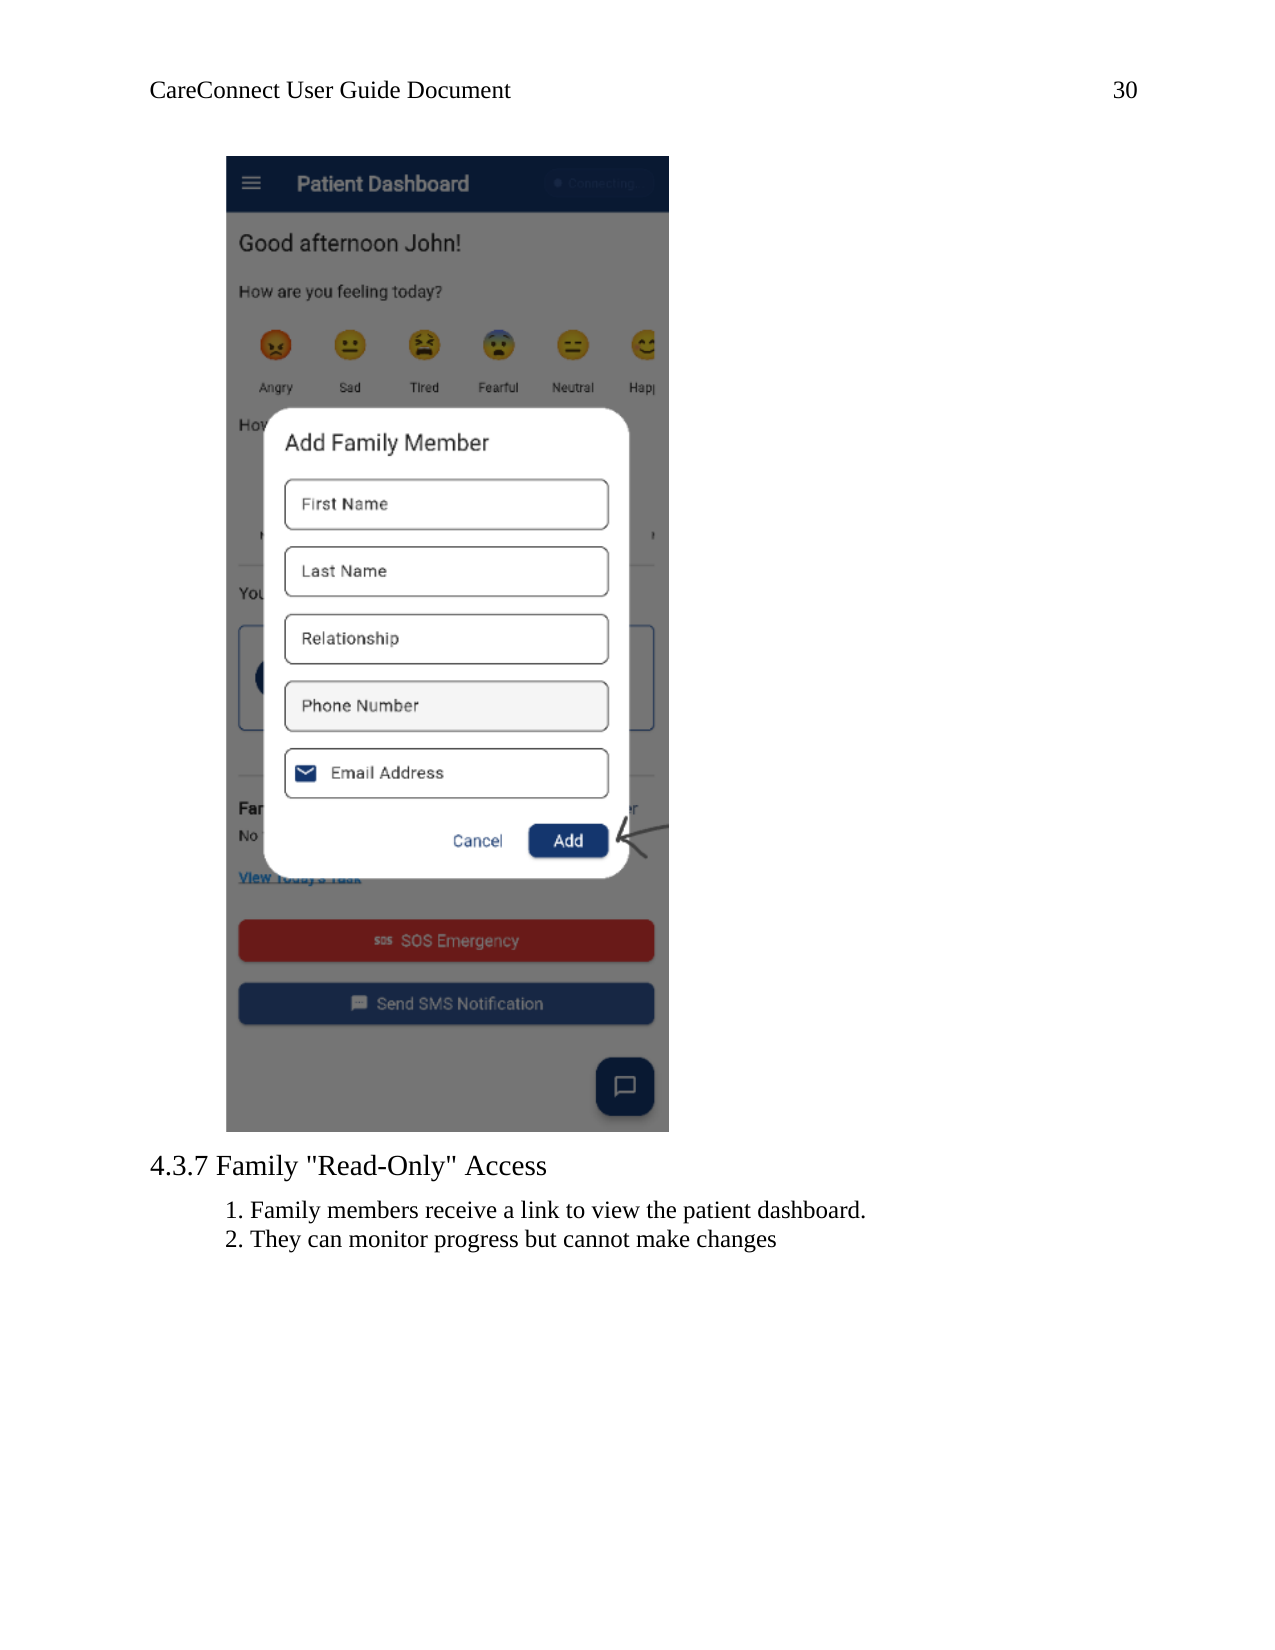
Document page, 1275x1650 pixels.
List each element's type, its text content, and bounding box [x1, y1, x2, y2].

picture [225, 156, 669, 1132]
text 2. They can monitor progress but cannot make changes [150, 1224, 1125, 1253]
subtitle 4.3.7 Family "Read-Only" Access [150, 1148, 1125, 1181]
text 1. Family members receive a link to view the patient dashboard. [150, 1195, 1125, 1224]
